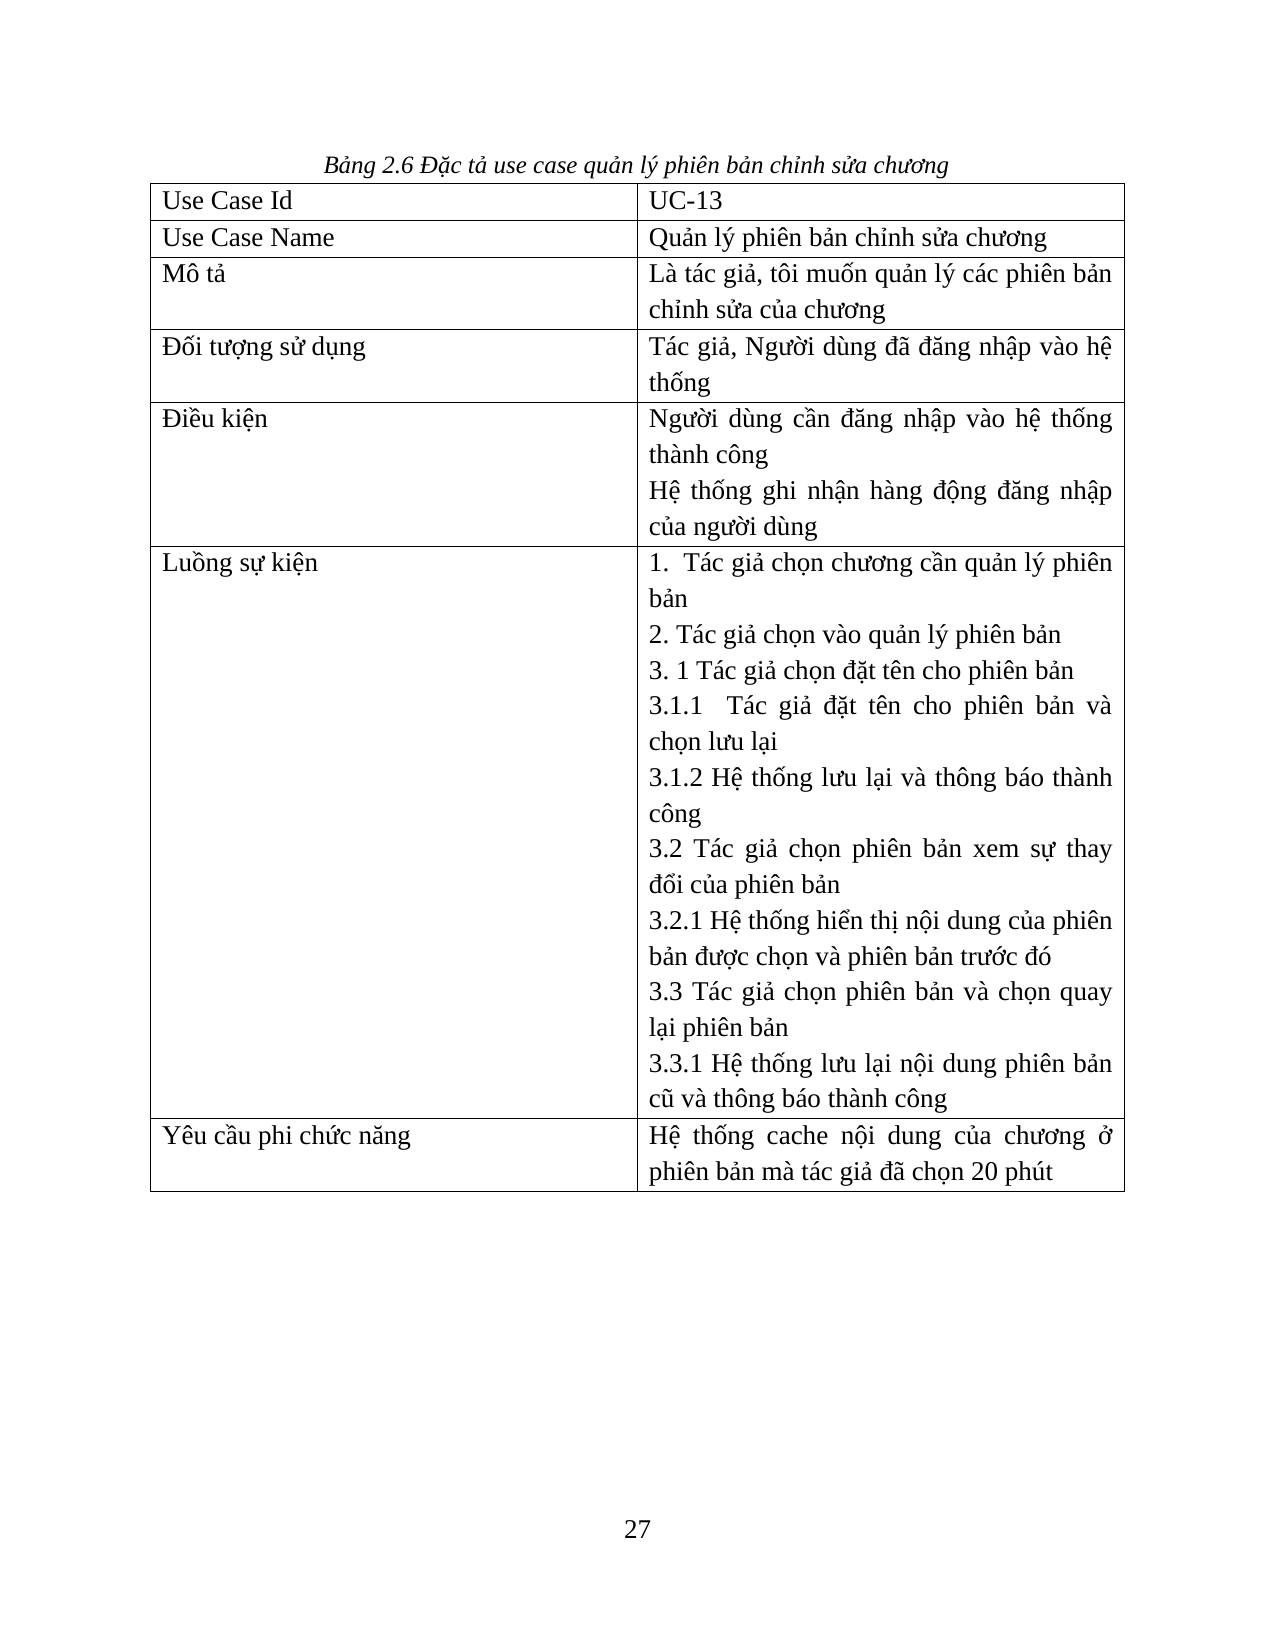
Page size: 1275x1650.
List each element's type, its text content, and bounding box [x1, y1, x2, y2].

table_cell Người dùng cần đăng nhập vào hệ thống thành công Hệ thống ghi nhận hàng động đăng nhập của người dùng [638, 403, 1124, 546]
table_cell Là tác giả, tôi muốn quản lý các phiên bản chỉnh sửa của chương [638, 258, 1124, 329]
table_cell Use Case Name [151, 221, 637, 257]
table_cell Hệ thống cache nội dung của chương ở phiên bản mà tác giả đã chọn 20 phút [638, 1119, 1124, 1191]
table_cell Quản lý phiên bản chỉnh sửa chương [638, 221, 1124, 257]
table_cell 1. Tác giả chọn chương cần quản lý phiên bản 2. Tác giả chọn vào quản lý phiên bản 3. 1 Tác giả chọn đặt tên cho phiên bản 3.1.1 Tác giả đặt tên cho phiên bản và chọn lưu lại 3.1.2 Hệ thống lưu lại và thông báo thành công 3.2 Tác giả chọn phiên bản xem sự thay đổi của phiên bản 3.2.1 Hệ thống hiển thị nội dung của phiên bản được chọn và phiên bản trước đó 3.3 Tác giả chọn phiên bản và chọn quay lại phiên bản 3.3.1 Hệ thống lưu lại nội dung phiên bản cũ và thông báo thành công [638, 547, 1124, 1118]
table_cell Yêu cầu phi chức năng [151, 1119, 637, 1191]
table_header UC-13 [638, 184, 1124, 220]
table_cell Đối tượng sử dụng [151, 330, 637, 402]
text Bảng 2.6 Đặc tả use case quản lý phiên bản chỉnh sửa chương [150, 150, 1125, 179]
table_cell Mô tả [151, 258, 637, 329]
table_cell Luồng sự kiện [151, 547, 637, 1118]
table_cell Tác giả, Người dùng đã đăng nhập vào hệ thống [638, 330, 1124, 402]
table_header Use Case Id [151, 184, 637, 220]
table_cell Điều kiện [151, 403, 637, 546]
